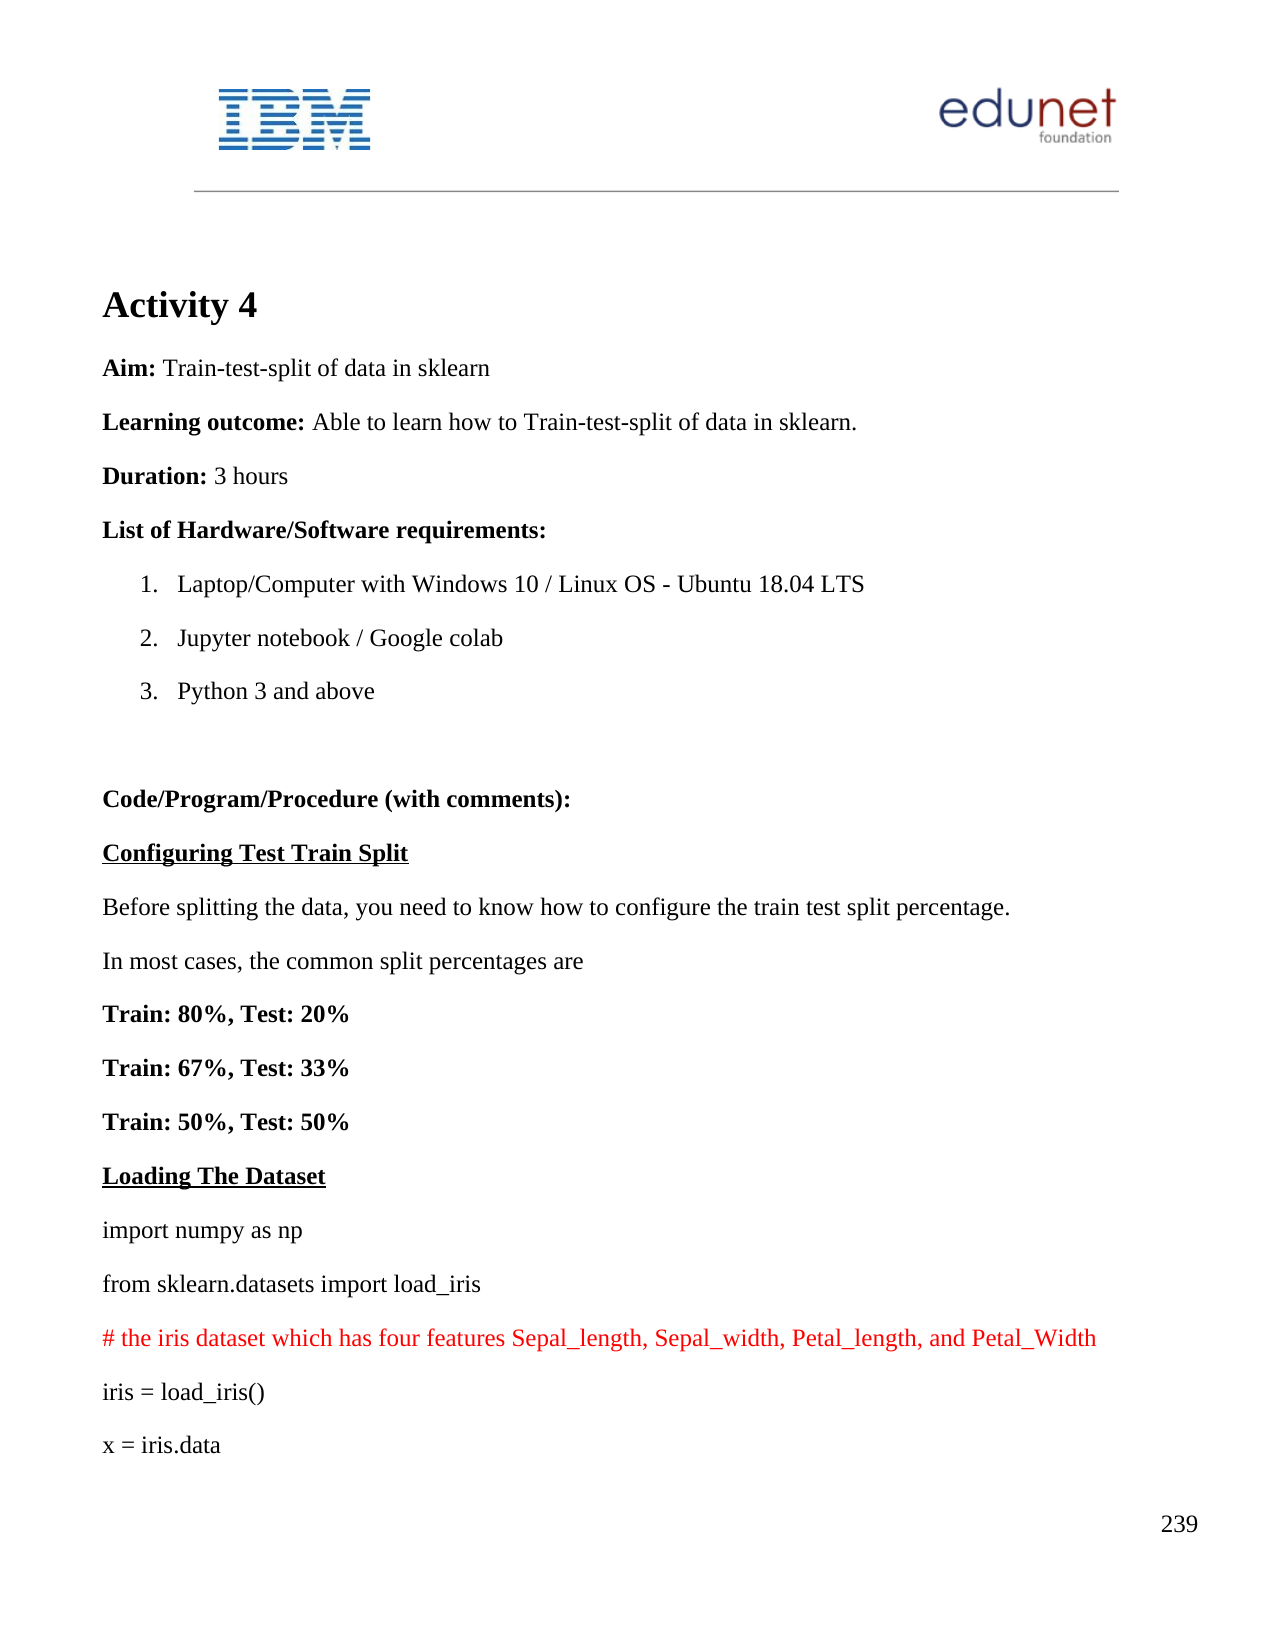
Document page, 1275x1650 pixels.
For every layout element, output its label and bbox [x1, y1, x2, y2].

picture [218, 89, 371, 150]
picture [937, 78, 1121, 150]
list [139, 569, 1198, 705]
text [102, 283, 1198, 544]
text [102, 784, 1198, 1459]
